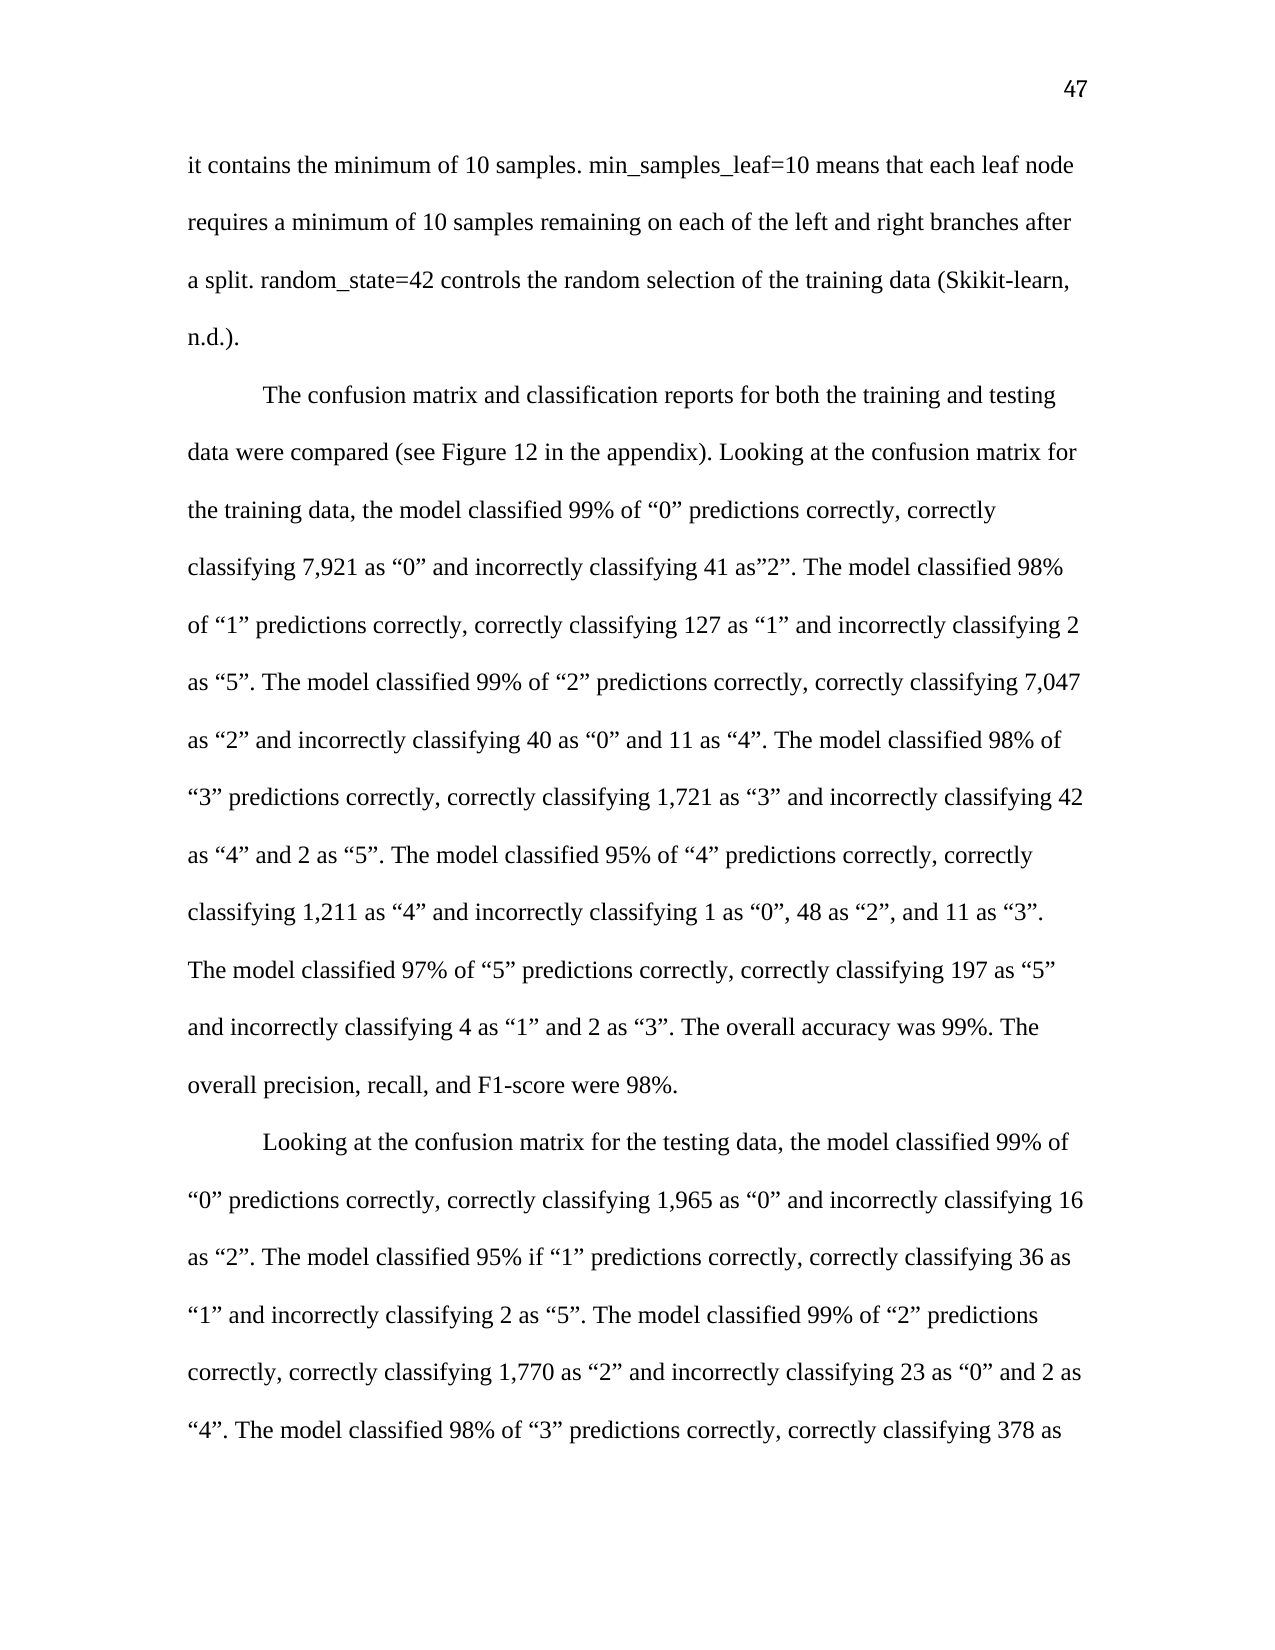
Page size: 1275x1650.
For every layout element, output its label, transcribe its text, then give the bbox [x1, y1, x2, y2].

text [187, 150, 1087, 351]
text The confusion matrix and classification reports for both the training and testing data were compared (see Figure 12 in the appendix). Looking at the confusion matrix for the training data, the model classified 99% of “0” predictions correctly, correctly classifying 7,921 as “0” and incorrectly classifying 41 as”2”. The model classified 98% of “1” predictions correctly, correctly classifying 127 as “1” and incorrectly classifying 2 as “5”. The model classified 99% of “2” predictions correctly, correctly classifying 7,047 as “2” and incorrectly classifying 40 as “0” and 11 as “4”. The model classified 98% of “3” predictions correctly, correctly classifying 1,721 as “3” and incorrectly classifying 42 as “4” and 2 as “5”. The model classified 95% of “4” predictions correctly, correctly classifying 1,211 as “4” and incorrectly classifying 1 as “0”, 48 as “2”, and 11 as “3”. The model classified 97% of “5” predictions correctly, correctly classifying 197 as “5” and incorrectly classifying 4 as “1” and 2 as “3”. The overall accuracy was 99%. The overall precision, recall, and F1-score were 98%. [187, 380, 1087, 1099]
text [187, 1127, 1087, 1444]
